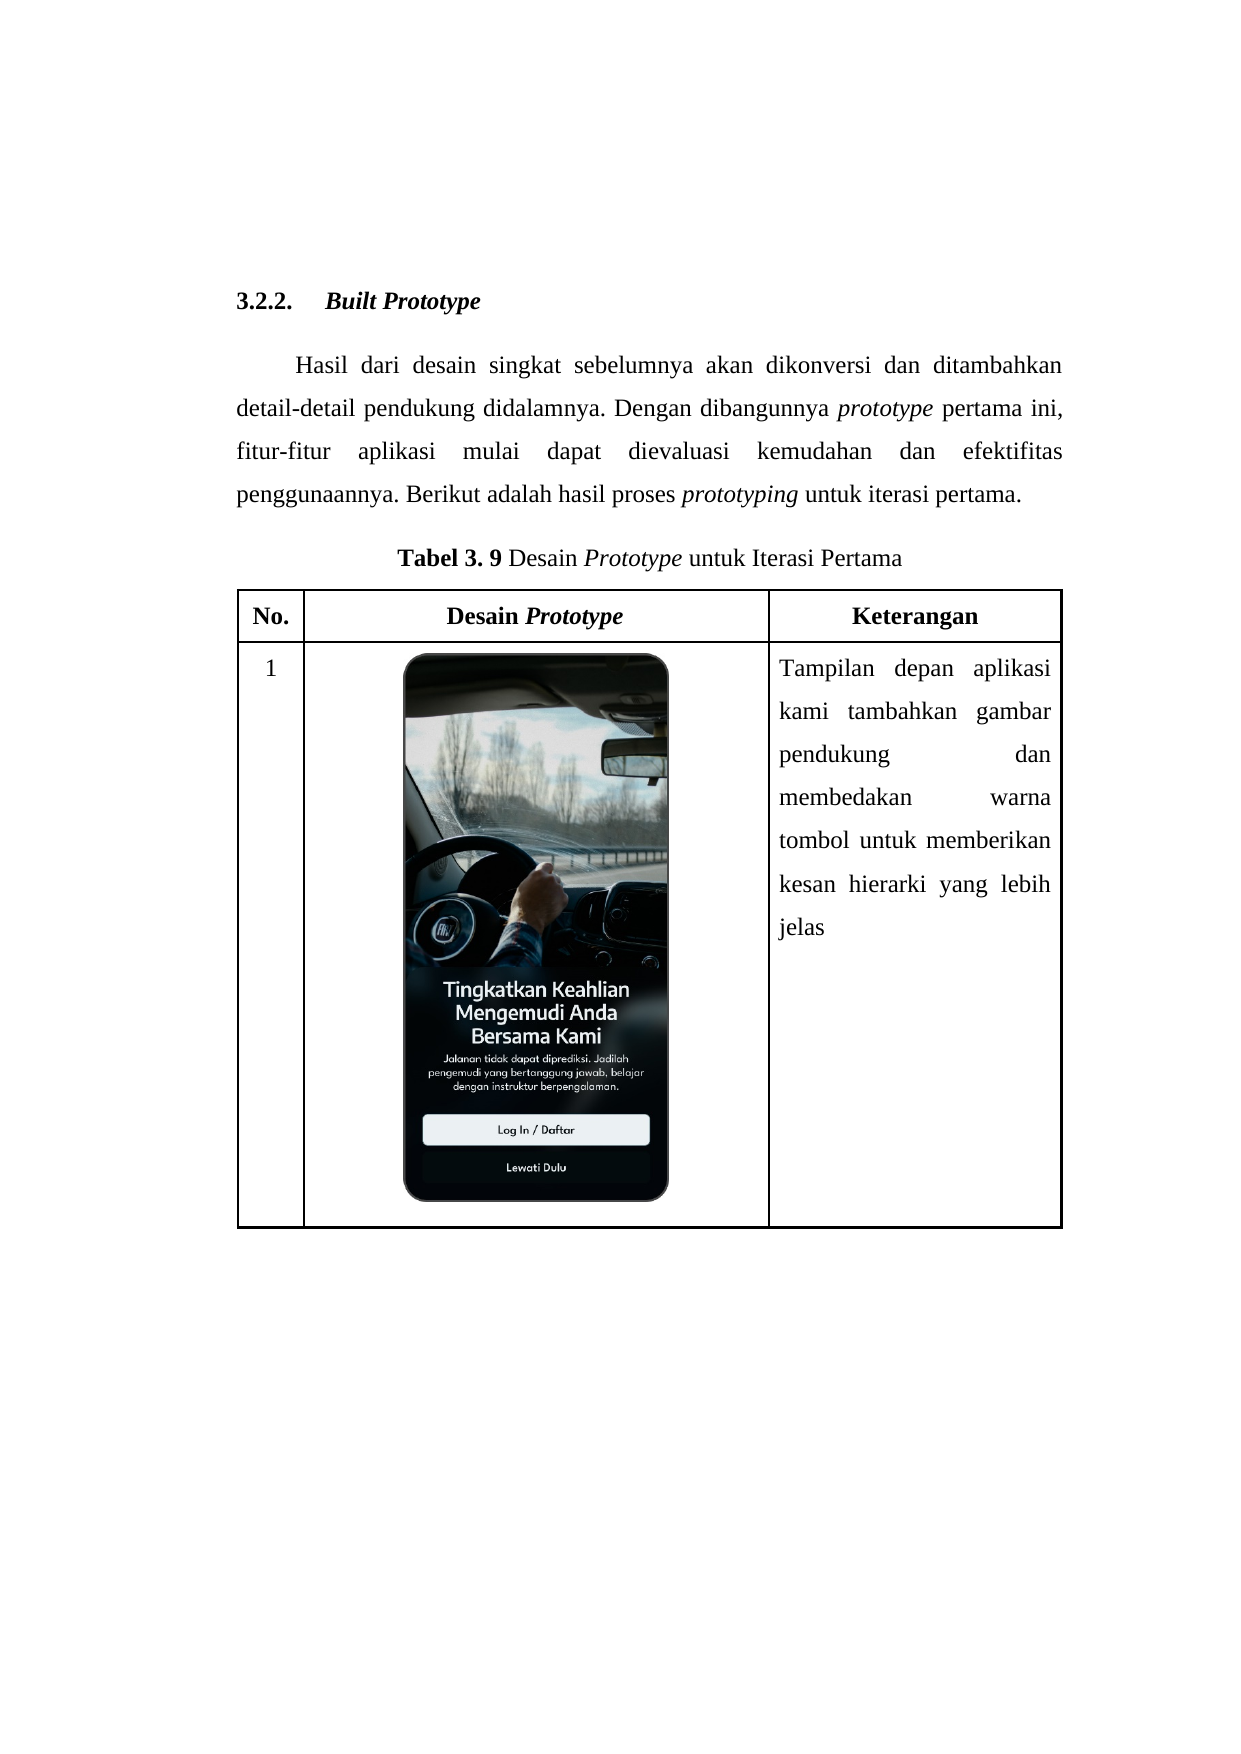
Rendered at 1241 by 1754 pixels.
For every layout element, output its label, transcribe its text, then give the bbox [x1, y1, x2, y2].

table_cell 1 [239, 643, 303, 1226]
table_header Desain Prototype [305, 591, 768, 641]
subtitle Built Prototype [236, 286, 1063, 315]
table_header No. [239, 591, 303, 641]
table_cell [305, 643, 768, 1226]
text Hasil dari desain singkat sebelumnya akan dikonversi dan ditambahkan detail-detail pendukung didalamnya. Dengan dibangunnya prototype pertama ini, fitur-fitur aplikasi mulai dapat dievaluasi kemudahan dan efektifitas penggunaannya. Berikut adalah hasil proses prototyping untuk iterasi pertama. [236, 350, 1063, 508]
text Tabel 3. 9 Desain Prototype untuk Iterasi Pertama [236, 543, 1063, 572]
table_cell Tampilan depan aplikasi kami tambahkan gambar pendukung dan membedakan warna tombol untuk memberikan kesan hierarki yang lebih jelas [770, 643, 1060, 1226]
picture [403, 653, 669, 1202]
table_header Keterangan [770, 591, 1060, 641]
